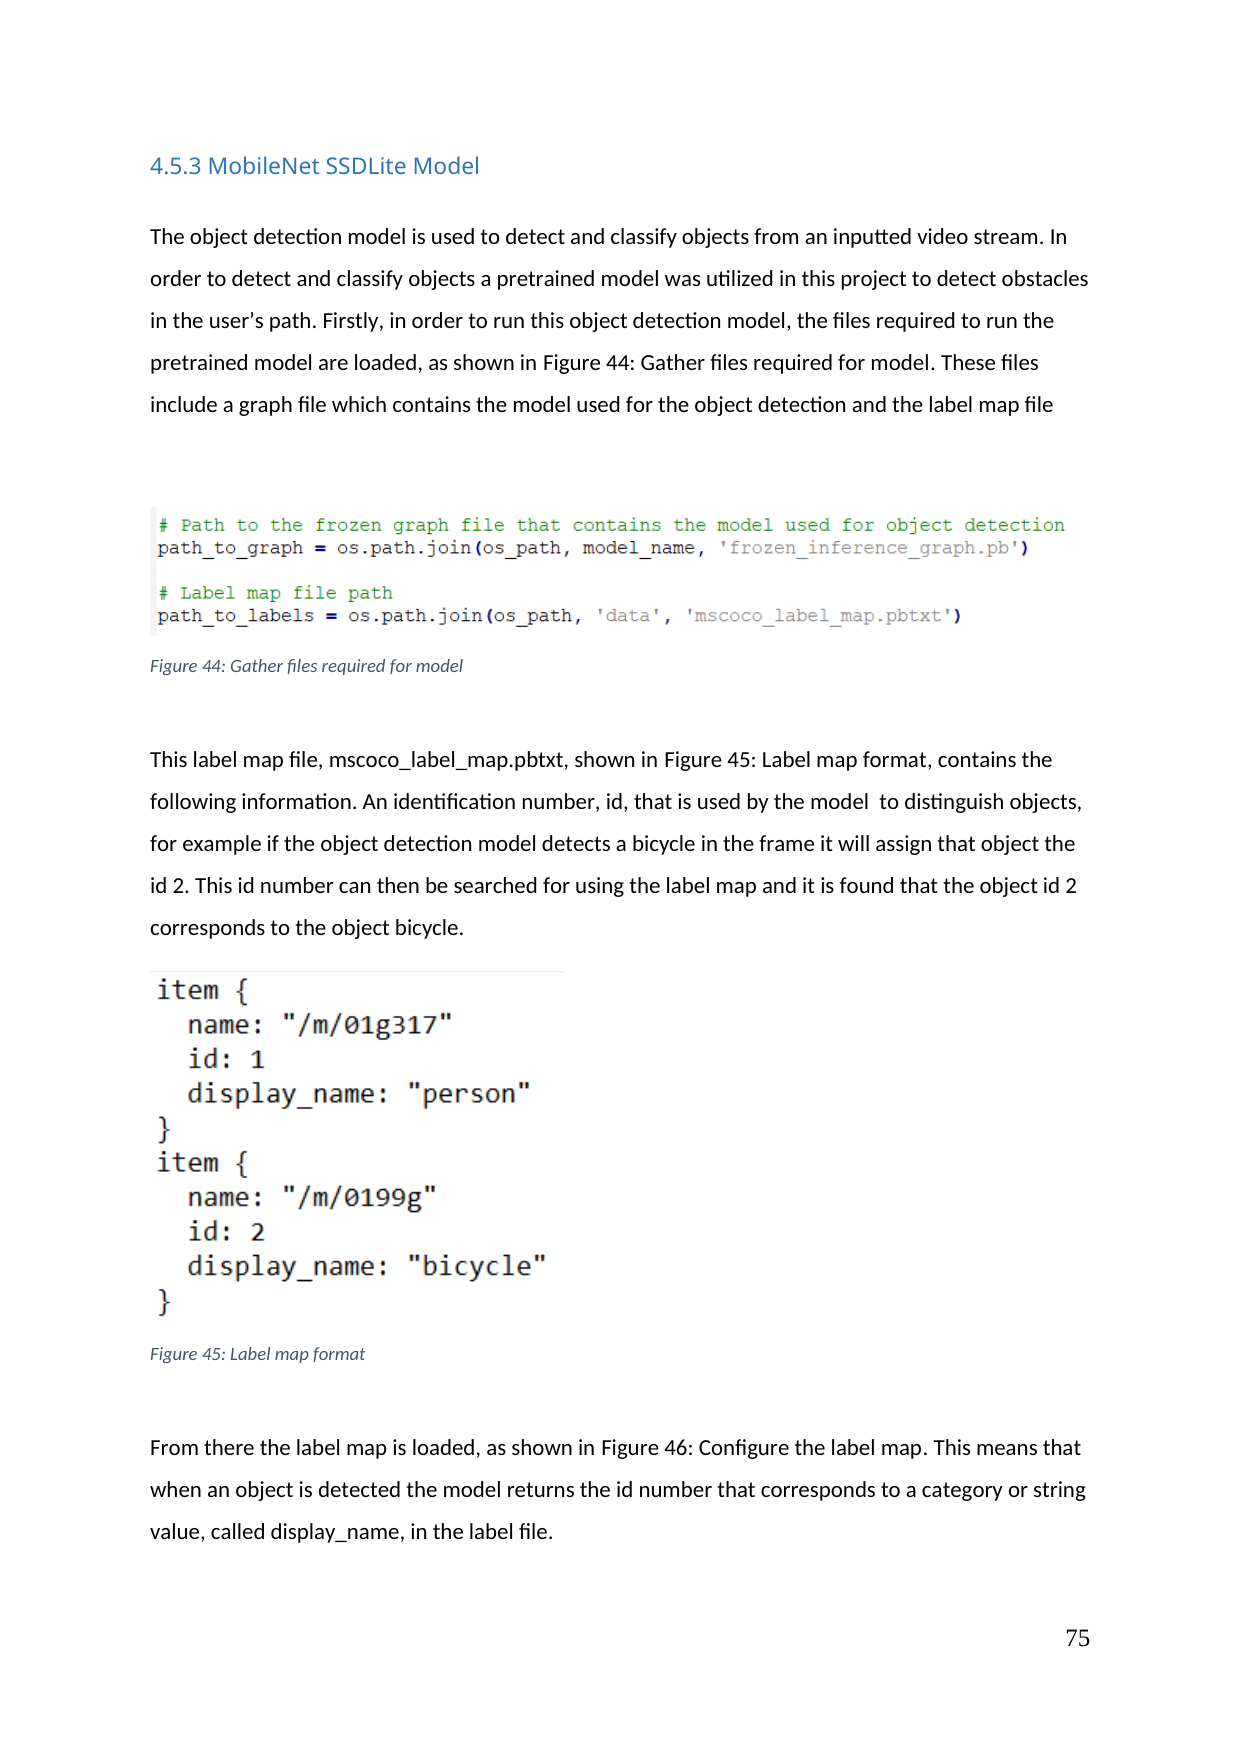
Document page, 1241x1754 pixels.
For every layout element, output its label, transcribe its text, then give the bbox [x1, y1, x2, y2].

picture [150, 507, 1091, 636]
subtitle 4.5.3 MobileNet SSDLite Model [150, 150, 1090, 181]
text This label map file, mscoco_label_map.pbtxt, shown in Figure 45, contains the following information. An identification number, id, that is used by the model to distinguish objects, for example if the object detection model detects a bicycle in the frame it will assign that object the id 2. This id number can then be searched for using the label map and it is found that the object id 2 corresponds to the object bicycle. [150, 745, 1090, 941]
text The object detection model is used to detect and classify objects from an inputted video stream. In order to detect and classify objects a pretrained model was utilized in this project to detect obstacles in the user’s path. Firstly, in order to run this object detection model, the files required to run the pretrained model are loaded, as shown in Figure 44. These files include a graph file which contains the model used for the object detection and the label map file [150, 222, 1090, 418]
picture [150, 971, 564, 1324]
text From there the label map is loaded, as shown in Figure 46. This means that when an object is detected the model returns the id number that corresponds to a category or string value, called display_name, in the label file. [150, 1433, 1090, 1545]
